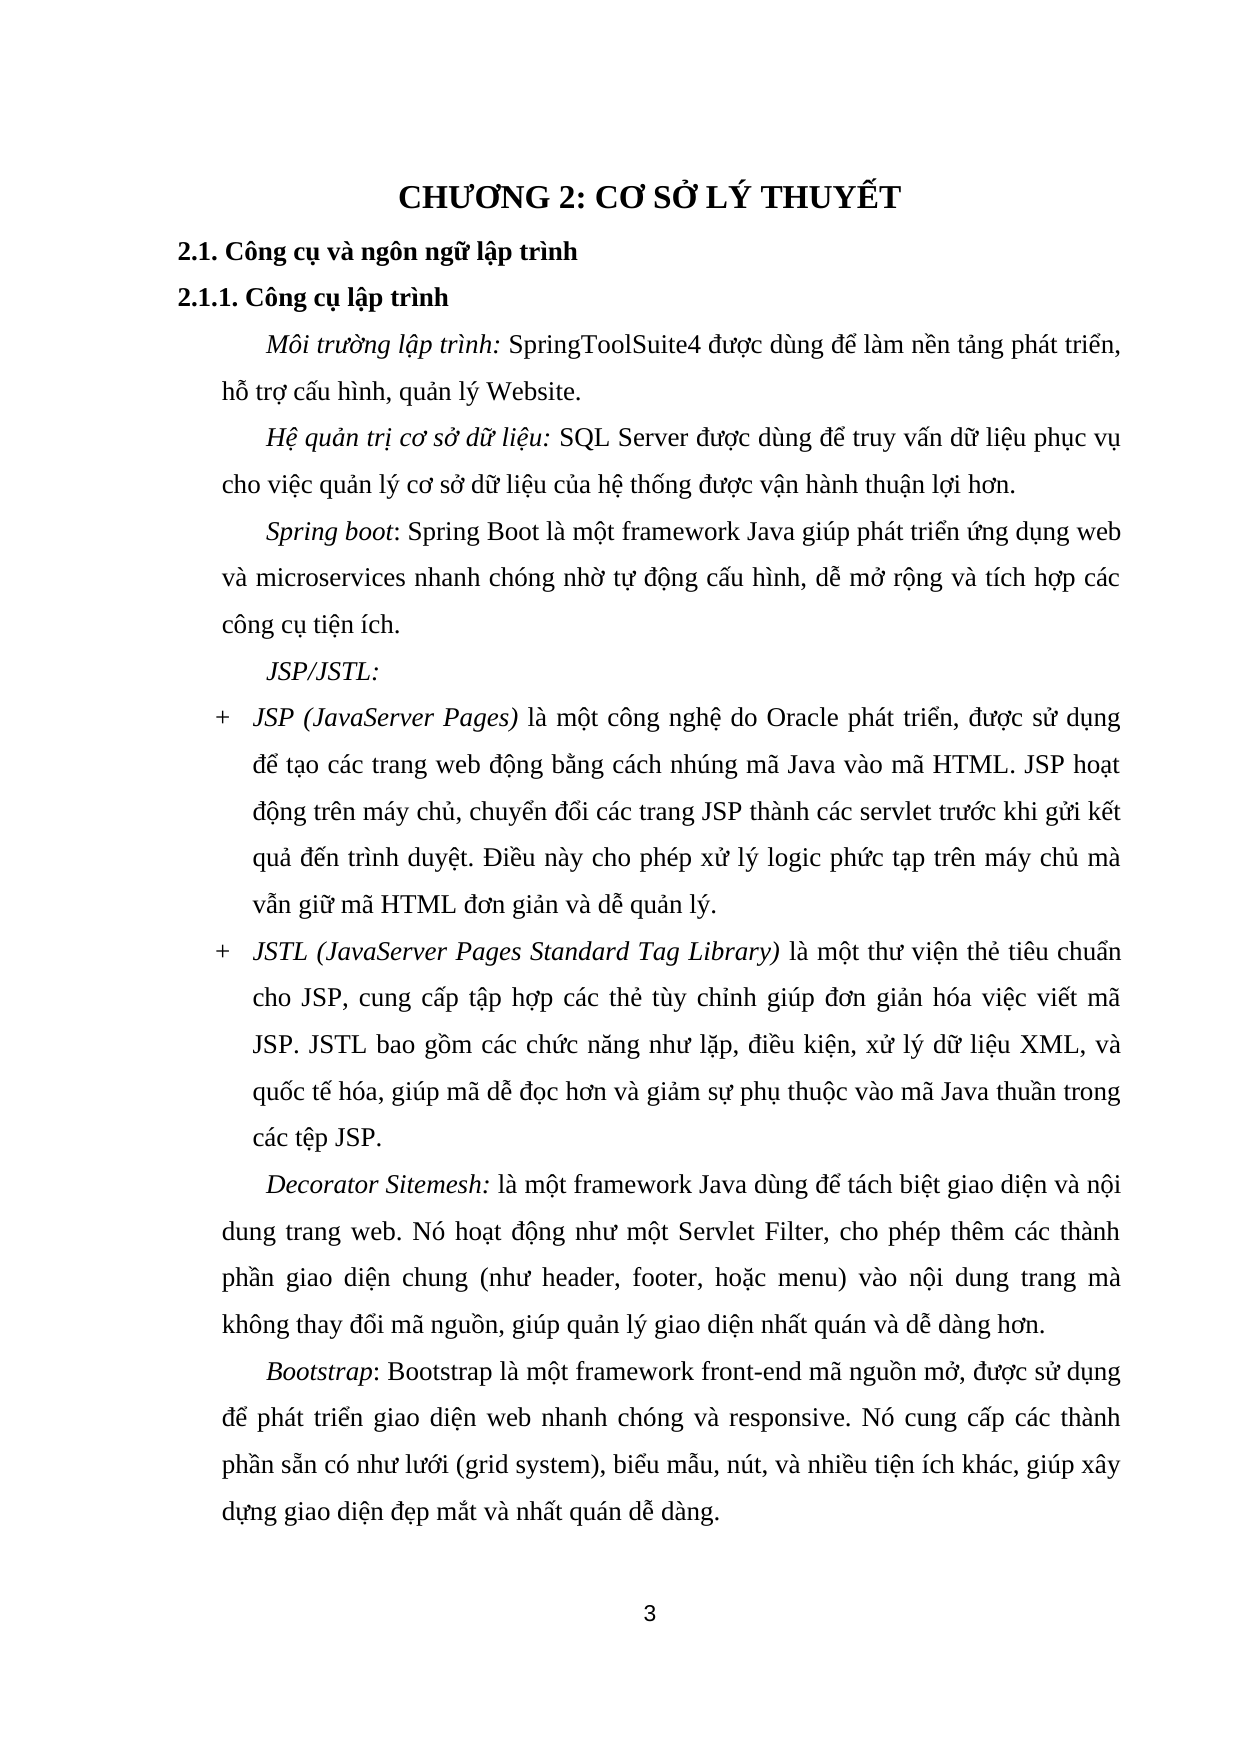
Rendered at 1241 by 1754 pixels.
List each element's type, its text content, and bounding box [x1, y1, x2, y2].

text Bootstrap: Bootstrap là một framework front-end mã nguồn mở, được sử dụng để phát triển giao diện web nhanh chóng và responsive. Nó cung cấp các thành phần sẵn có như lưới (grid system), biểu mẫu, nút, và nhiều tiện ích khác, giúp xây dựng giao diện đẹp mắt và nhất quán dễ dàng. [222, 1355, 1122, 1526]
subtitle CHƯƠNG 2: CƠ SỞ LÝ THUYẾT [177, 177, 1122, 216]
list JSP (JavaServer Pages) là một công nghệ do Oracle phát triển, được sử dụng để tạo các trang web động bằng cách nhúng mã Java vào mã HTML. JSP hoạt động trên máy chủ, chuyển đổi các trang JSP thành các servlet trước khi gửi kết quả đến trình duyệt. Điều này cho phép xử lý logic phức tạp trên máy chủ mà vẫn giữ mã HTML đơn giản và dễ quản lý. [215, 701, 1122, 919]
text Môi trường lập trình: SpringToolSuite4 được dùng để làm nền tảng phát triển, hỗ trợ cấu hình, quản lý Website. [222, 328, 1122, 406]
text Decorator Sitemesh: là một framework Java dùng để tách biệt giao diện và nội dung trang web. Nó hoạt động như một Servlet Filter, cho phép thêm các thành phần giao diện chung (như header, footer, hoặc menu) vào nội dung trang mà không thay đổi mã nguồn, giúp quản lý giao diện nhất quán và dễ dàng hơn. [222, 1168, 1122, 1339]
subtitle 2.1. Công cụ và ngôn ngữ lập trình [177, 235, 1122, 266]
subtitle 2.1.1. Công cụ lập trình [177, 281, 1122, 312]
list JSTL (JavaServer Pages Standard Tag Library) là một thư viện thẻ tiêu chuẩn cho JSP, cung cấp tập hợp các thẻ tùy chỉnh giúp đơn giản hóa việc viết mã JSP. JSTL bao gồm các chức năng như lặp, điều kiện, xử lý dữ liệu XML, và quốc tế hóa, giúp mã dễ đọc hơn và giảm sự phụ thuộc vào mã Java thuần trong các tệp JSP. [215, 935, 1122, 1152]
text Hệ quản trị cơ sở dữ liệu: SQL Server được dùng để truy vấn dữ liệu phục vụ cho việc quản lý cơ sở dữ liệu của hệ thống được vận hành thuận lợi hơn. [222, 421, 1122, 499]
text Spring boot: Spring Boot là một framework Java giúp phát triển ứng dụng web và microservices nhanh chóng nhờ tự động cấu hình, dễ mở rộng và tích hợp các công cụ tiện ích. [222, 515, 1122, 639]
text JSP/JSTL: [222, 655, 1122, 686]
